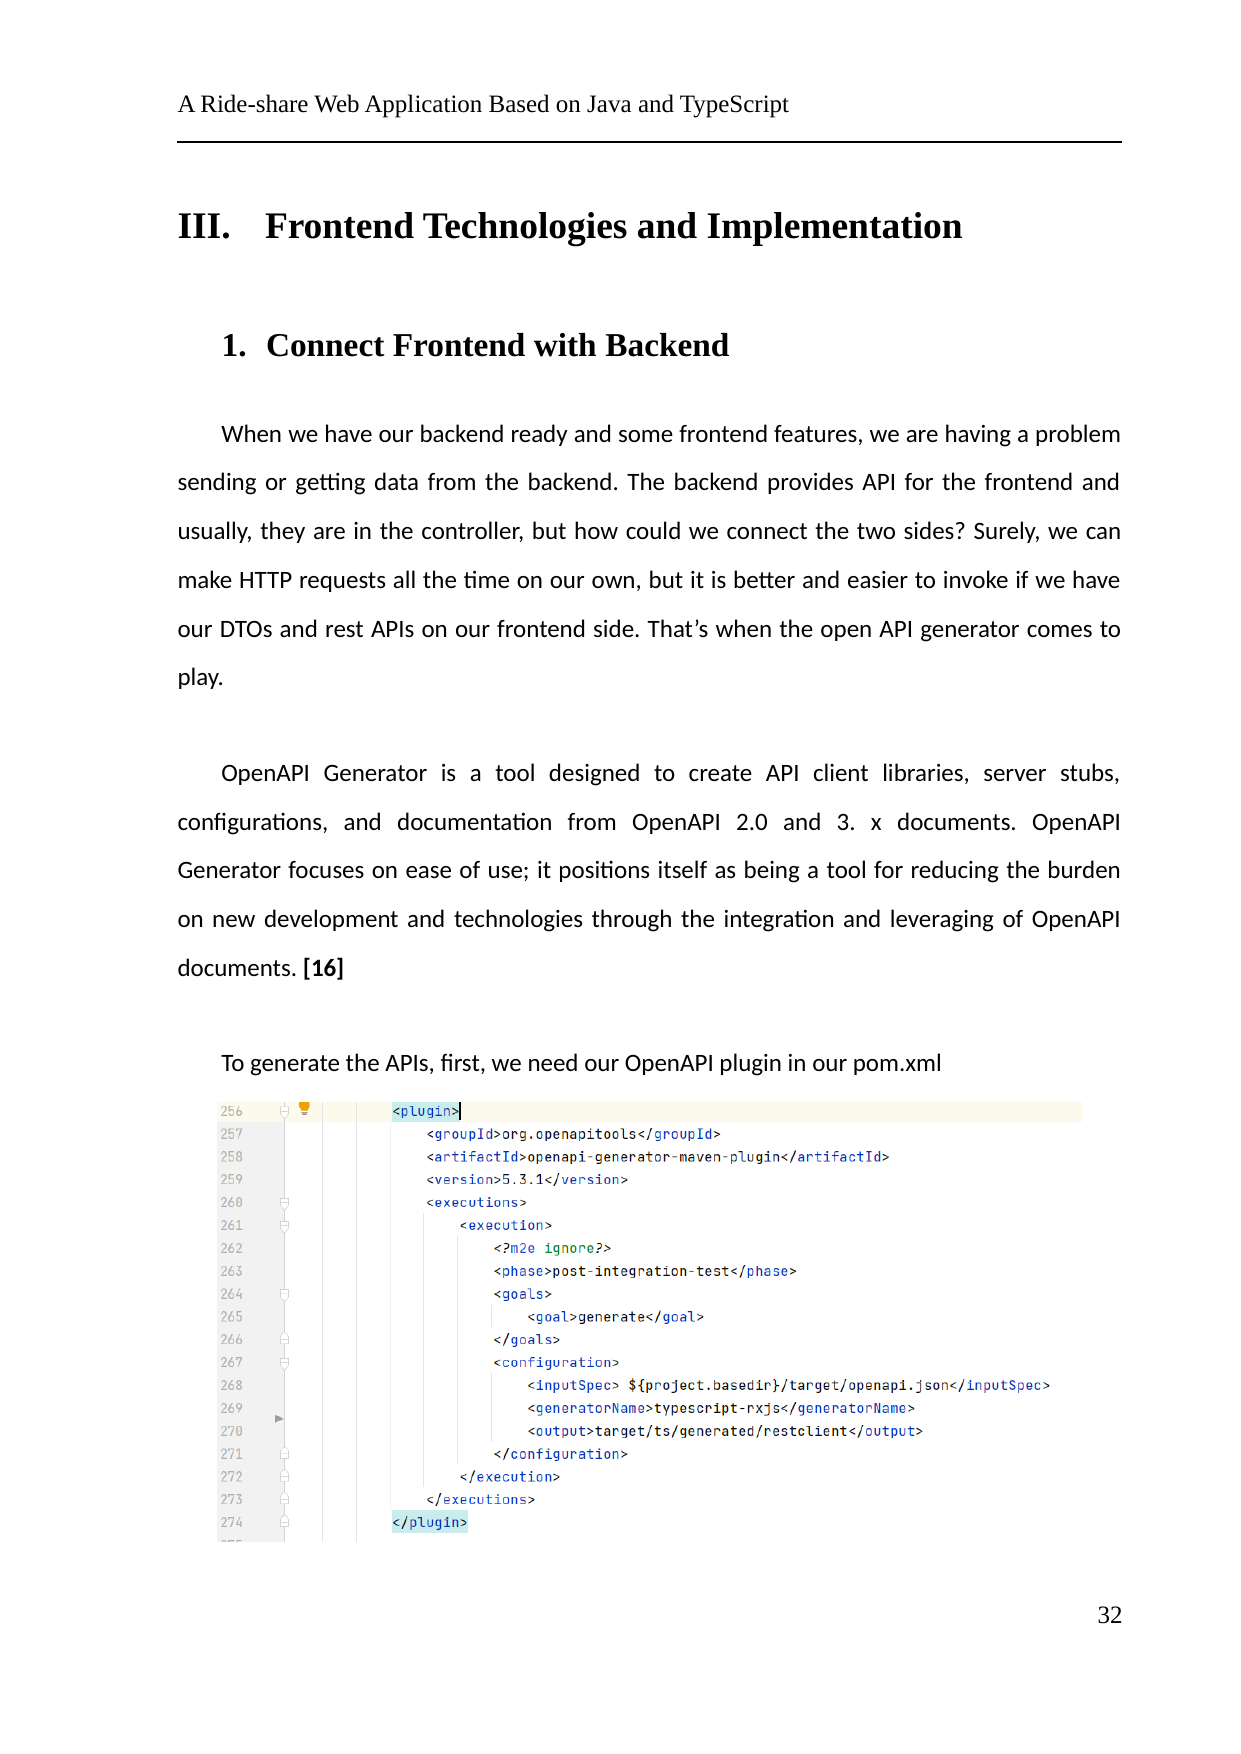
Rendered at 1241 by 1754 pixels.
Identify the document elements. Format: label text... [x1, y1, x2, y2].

text When we have our backend ready and some frontend features, we are having a problem sending or getting data from the backend. The backend provides API for the frontend and usually, they are in the controller, but how could we connect the two sides? Surely, we can make HTTP requests all the time on our own, but it is better and easier to invoke if we have our DTOs and rest APIs on our frontend side. That’s when the open API generator comes to play. [177, 417, 1122, 693]
subtitle Frontend Technologies and Implementation [177, 193, 1122, 258]
subtitle Connect Frontend with Backend [221, 312, 1122, 377]
text To generate the APIs, first, we need our OpenAPI plugin in our pom.xml [177, 1046, 1122, 1079]
text OpenAPI Generator is a tool designed to create API client libraries, server stubs, configurations, and documentation from OpenAPI 2.0 and 3. x documents. OpenAPI Generator focuses on ease of use; it positions itself as being a tool for reducing the burden on new development and technologies through the integration and leveraging of OpenAPI documents. [16] [177, 756, 1122, 983]
picture [217, 1102, 1083, 1542]
